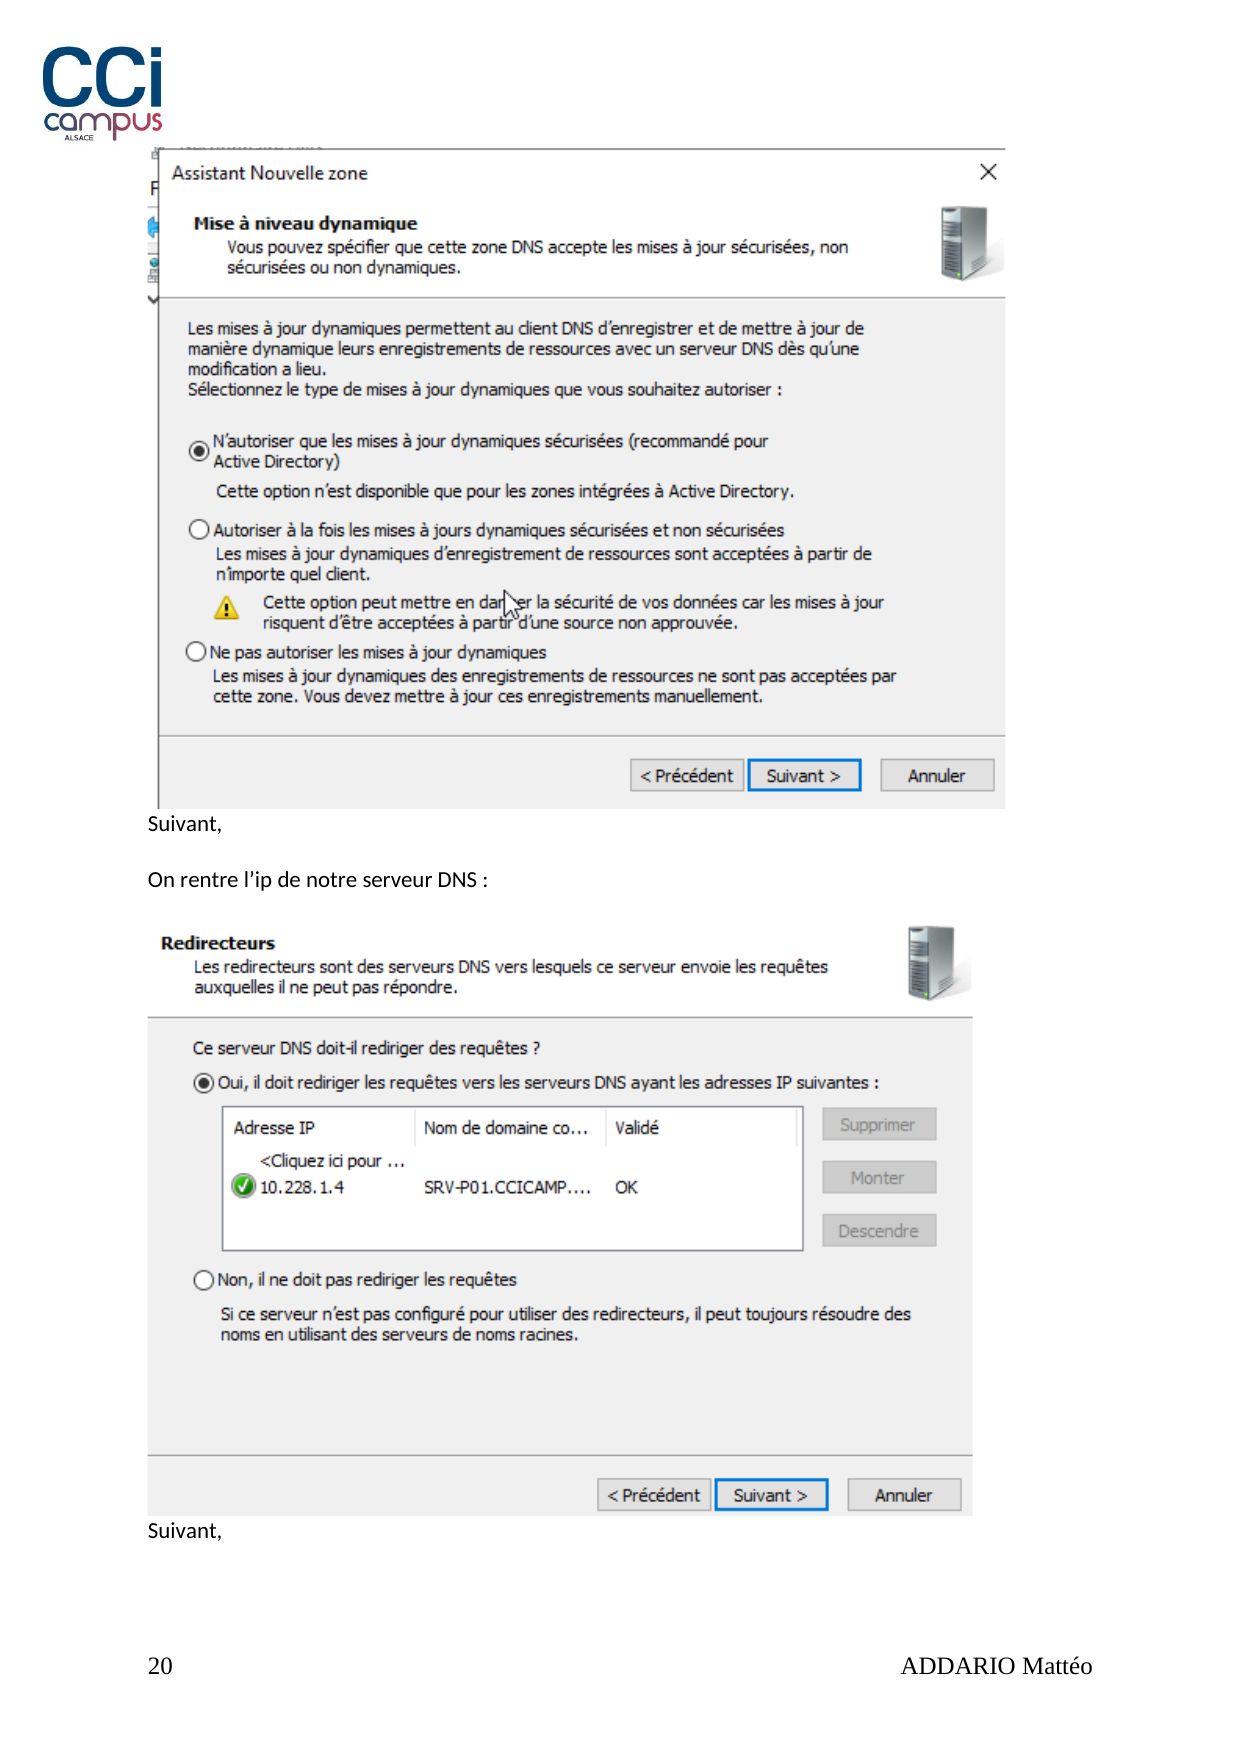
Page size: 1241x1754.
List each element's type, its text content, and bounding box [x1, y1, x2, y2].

picture [147, 920, 973, 1516]
text Suivant, [148, 1516, 1093, 1544]
text On rentre l’ip de notre serveur DNS : [148, 865, 1093, 893]
picture [35, 26, 1006, 809]
text Suivant, [148, 809, 1093, 837]
